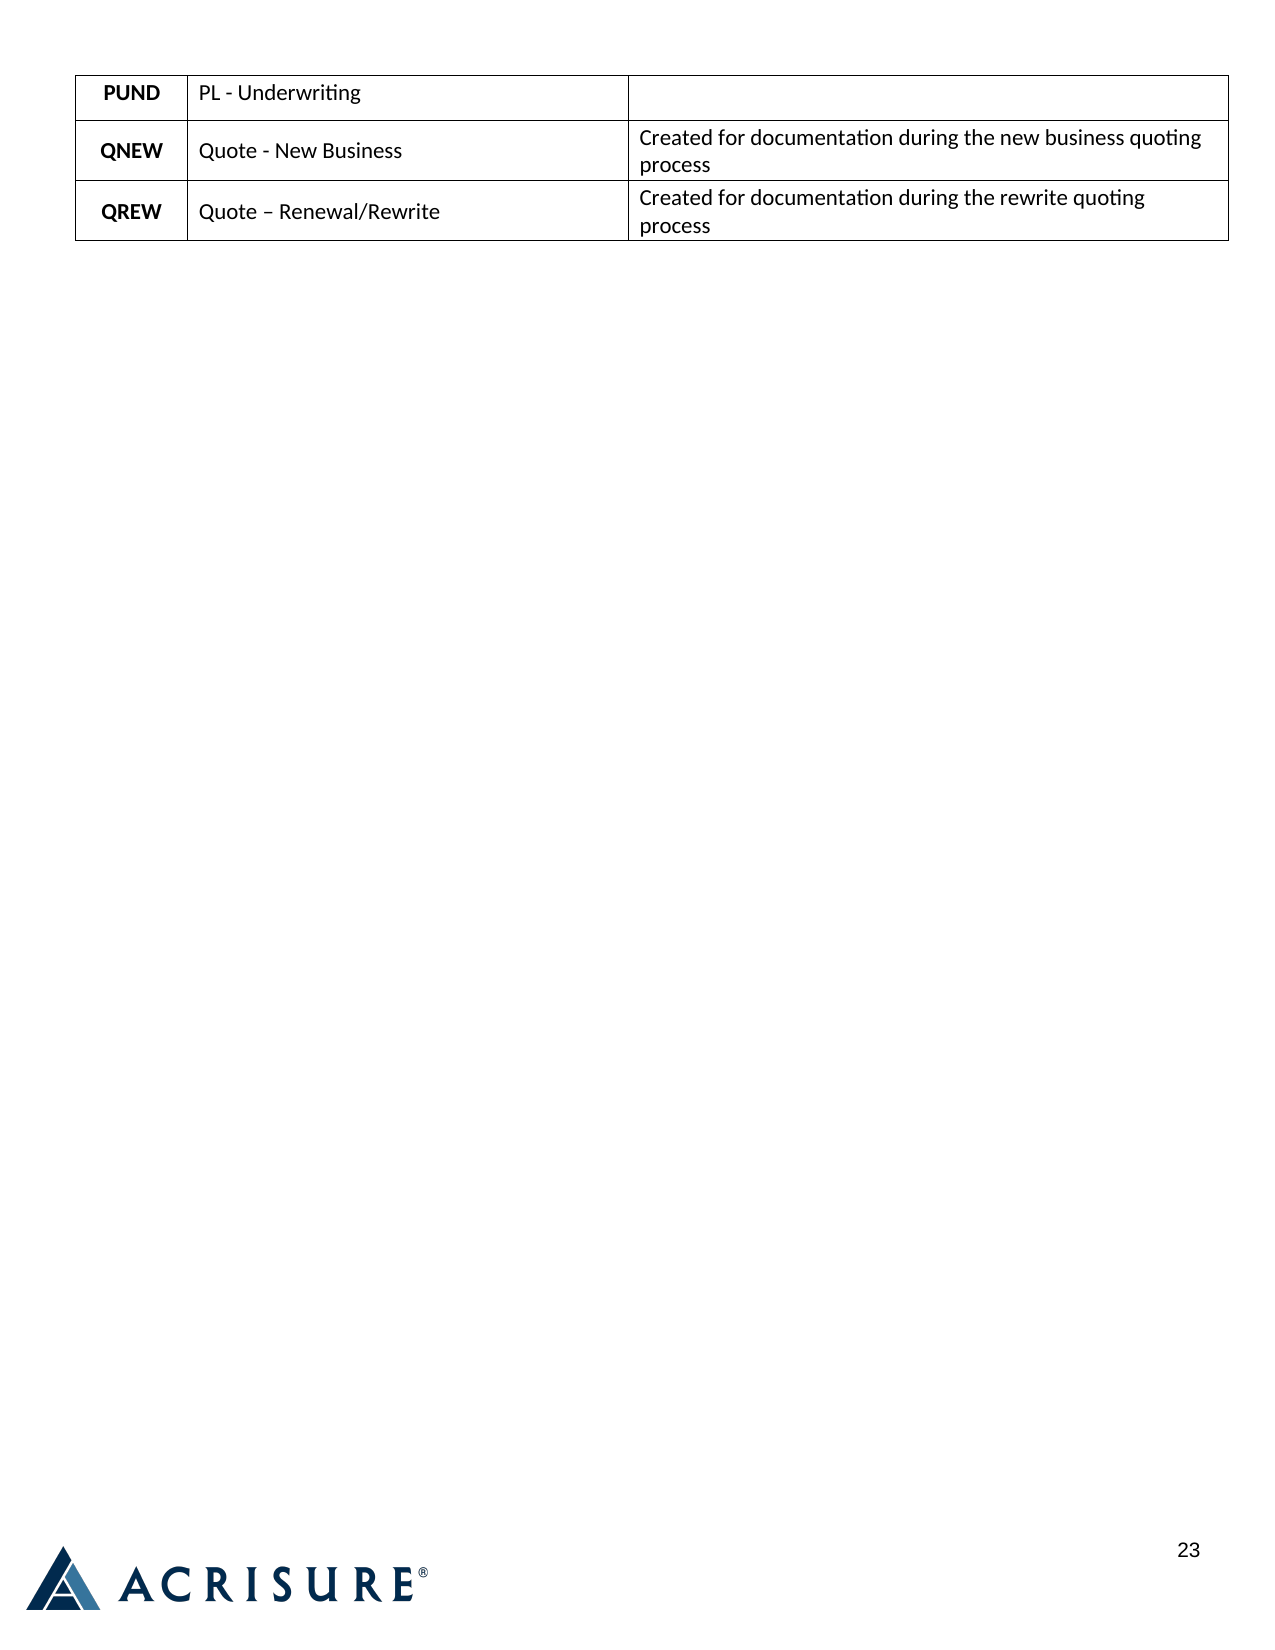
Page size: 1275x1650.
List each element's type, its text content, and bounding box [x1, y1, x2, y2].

table_cell PUND [76, 76, 187, 120]
table_cell Created for documentation during the rewrite quoting process [629, 181, 1228, 240]
table_cell [629, 76, 1228, 120]
picture [26, 1546, 428, 1610]
table_cell QNEW [76, 121, 187, 180]
table_cell Quote - New Business [188, 121, 628, 180]
table_cell QREW [76, 181, 187, 240]
table_cell Quote – Renewal/Rewrite [188, 181, 628, 240]
table_cell Created for documentation during the new business quoting process [629, 121, 1228, 180]
table_cell PL - Underwriting [188, 76, 628, 120]
